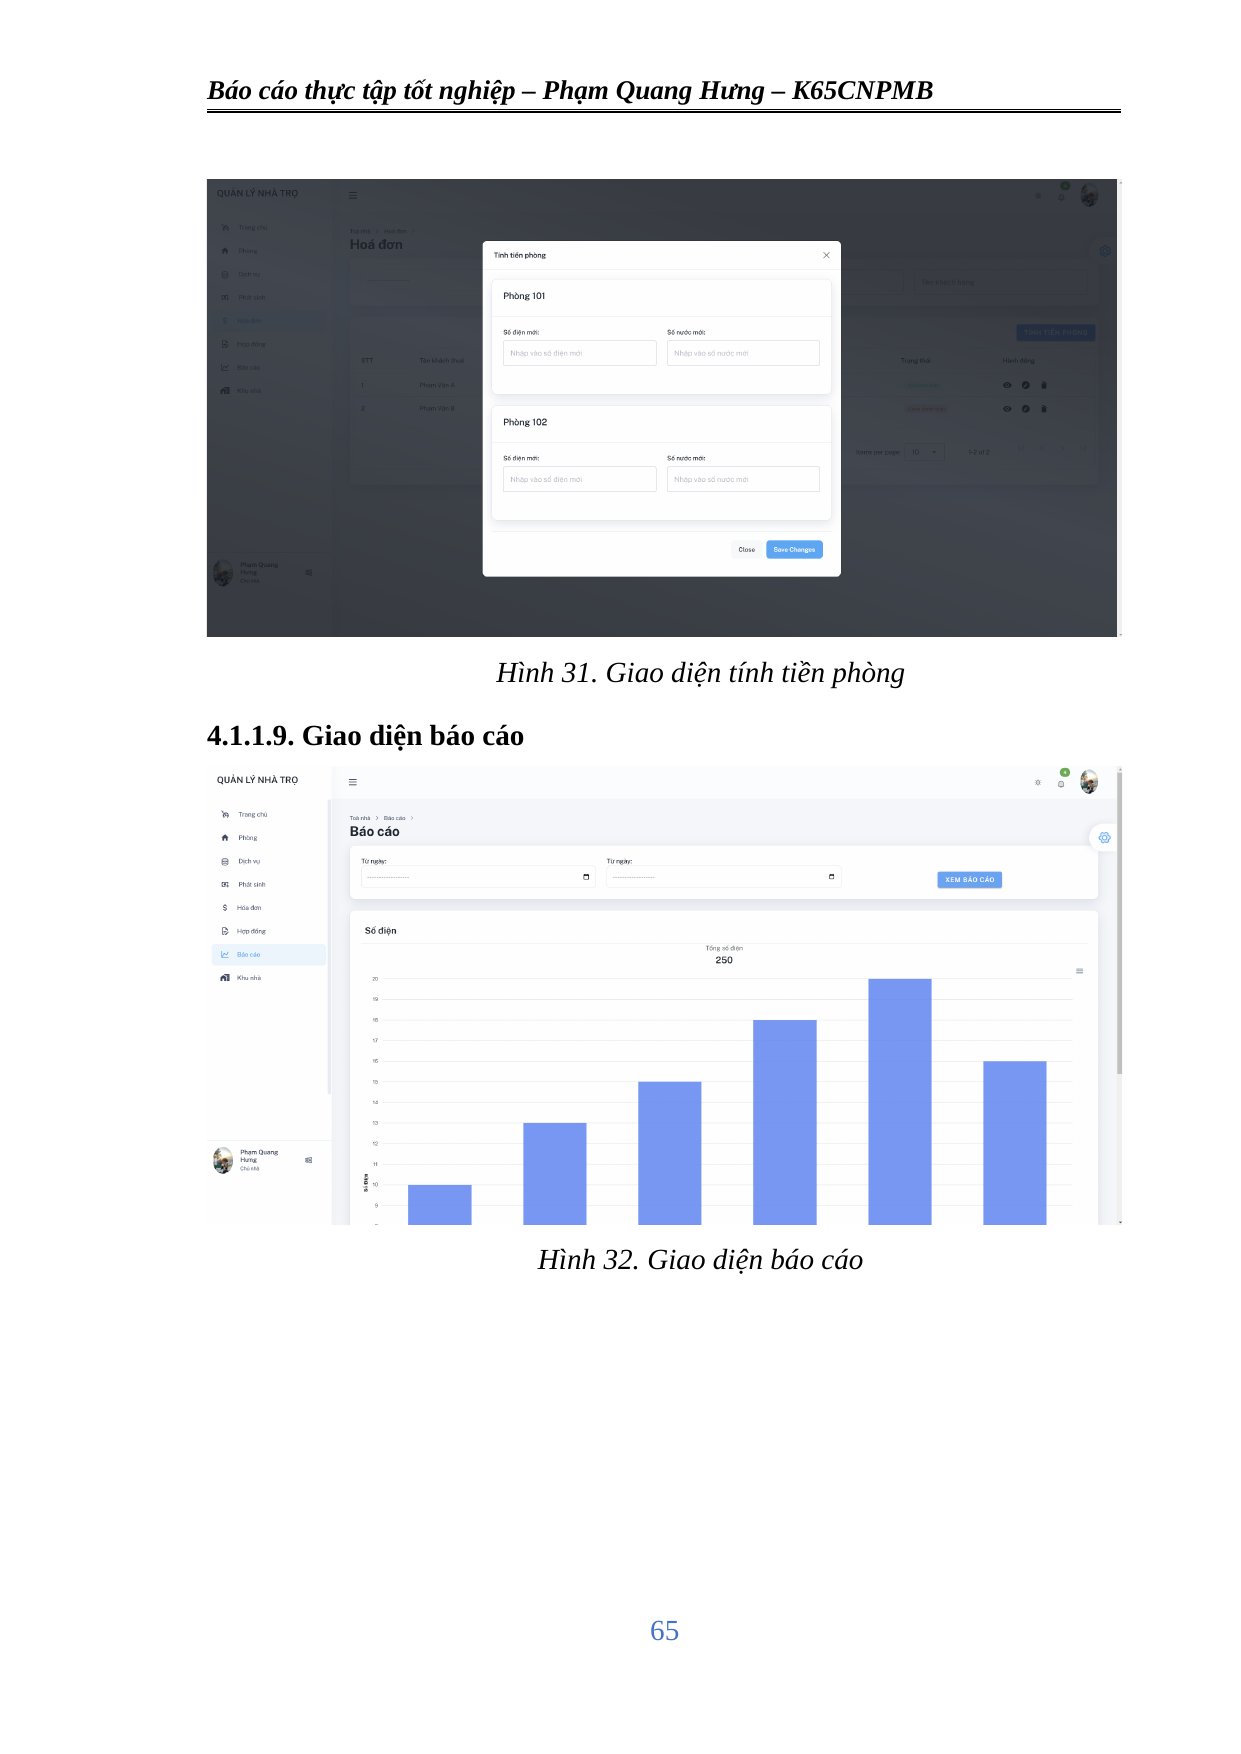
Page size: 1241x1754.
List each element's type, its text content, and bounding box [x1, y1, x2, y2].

subtitle 4.1.1.9. Giao diện báo cáo [207, 718, 1122, 751]
subtitle Hình 31. Giao diện tính tiền phòng [282, 655, 1122, 689]
picture [206, 766, 1123, 1225]
subtitle Hình 32. Giao diện báo cáo [282, 1242, 1122, 1276]
picture [206, 179, 1123, 637]
